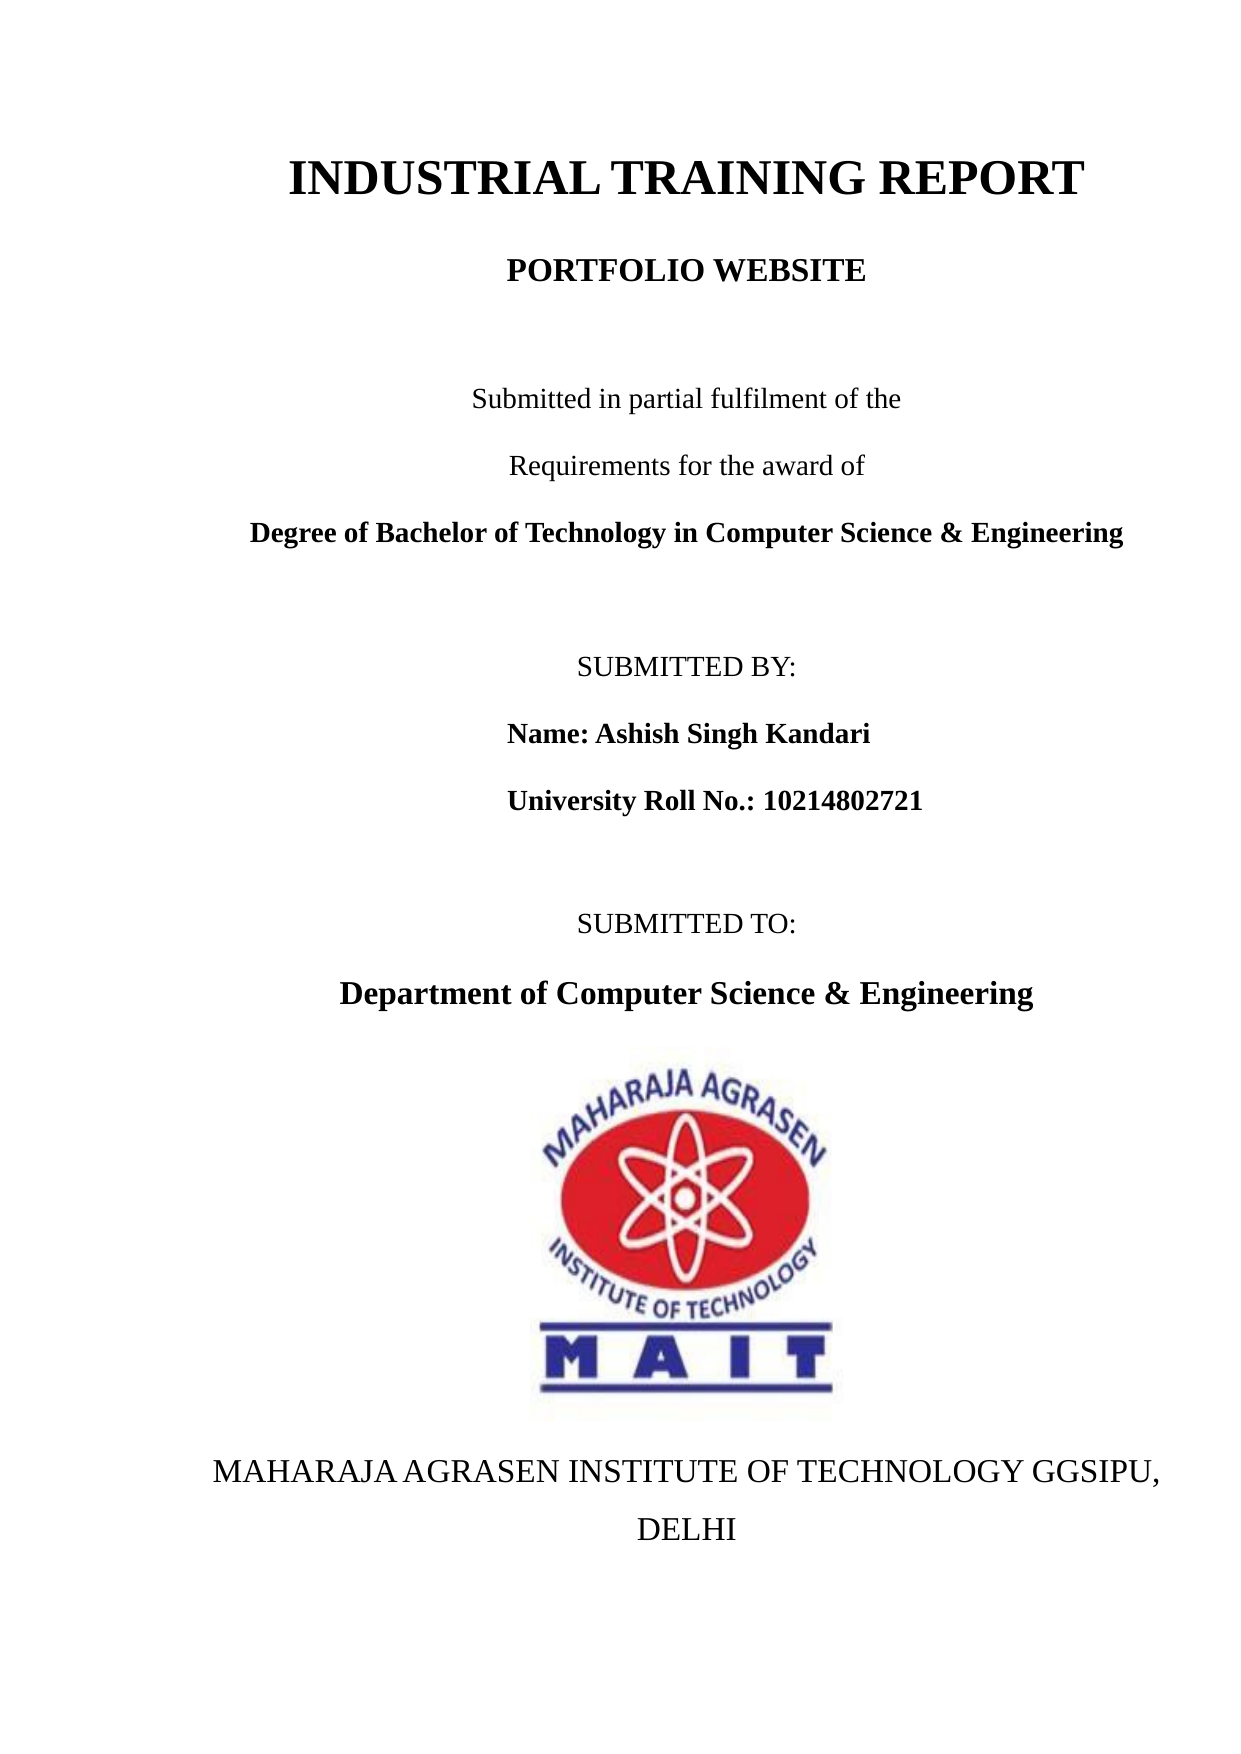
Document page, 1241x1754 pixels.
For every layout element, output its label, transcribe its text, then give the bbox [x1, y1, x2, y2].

picture [529, 1047, 844, 1421]
text SUBMITTED TO: [207, 906, 1166, 939]
text Department of Computer Science & Engineering [207, 973, 1166, 1011]
text Submitted in partial fulfilment of the [207, 381, 1166, 414]
text MAHARAJA AGRASEN INSTITUTE OF TECHNOLOGY GGSIPU, DELHI [207, 1451, 1166, 1547]
text Name: Ashish Singh Kandari [507, 716, 1166, 749]
text Requirements for the award of [207, 448, 1166, 481]
text Degree of Bachelor of Technology in Computer Science & Engineering [207, 515, 1166, 548]
text INDUSTRIAL TRAINING REPORT [207, 148, 1166, 205]
text University Roll No.: 10214802721 [507, 783, 1166, 816]
text PORTFOLIO WEBSITE [207, 251, 1166, 289]
text SUBMITTED BY: [207, 649, 1166, 682]
